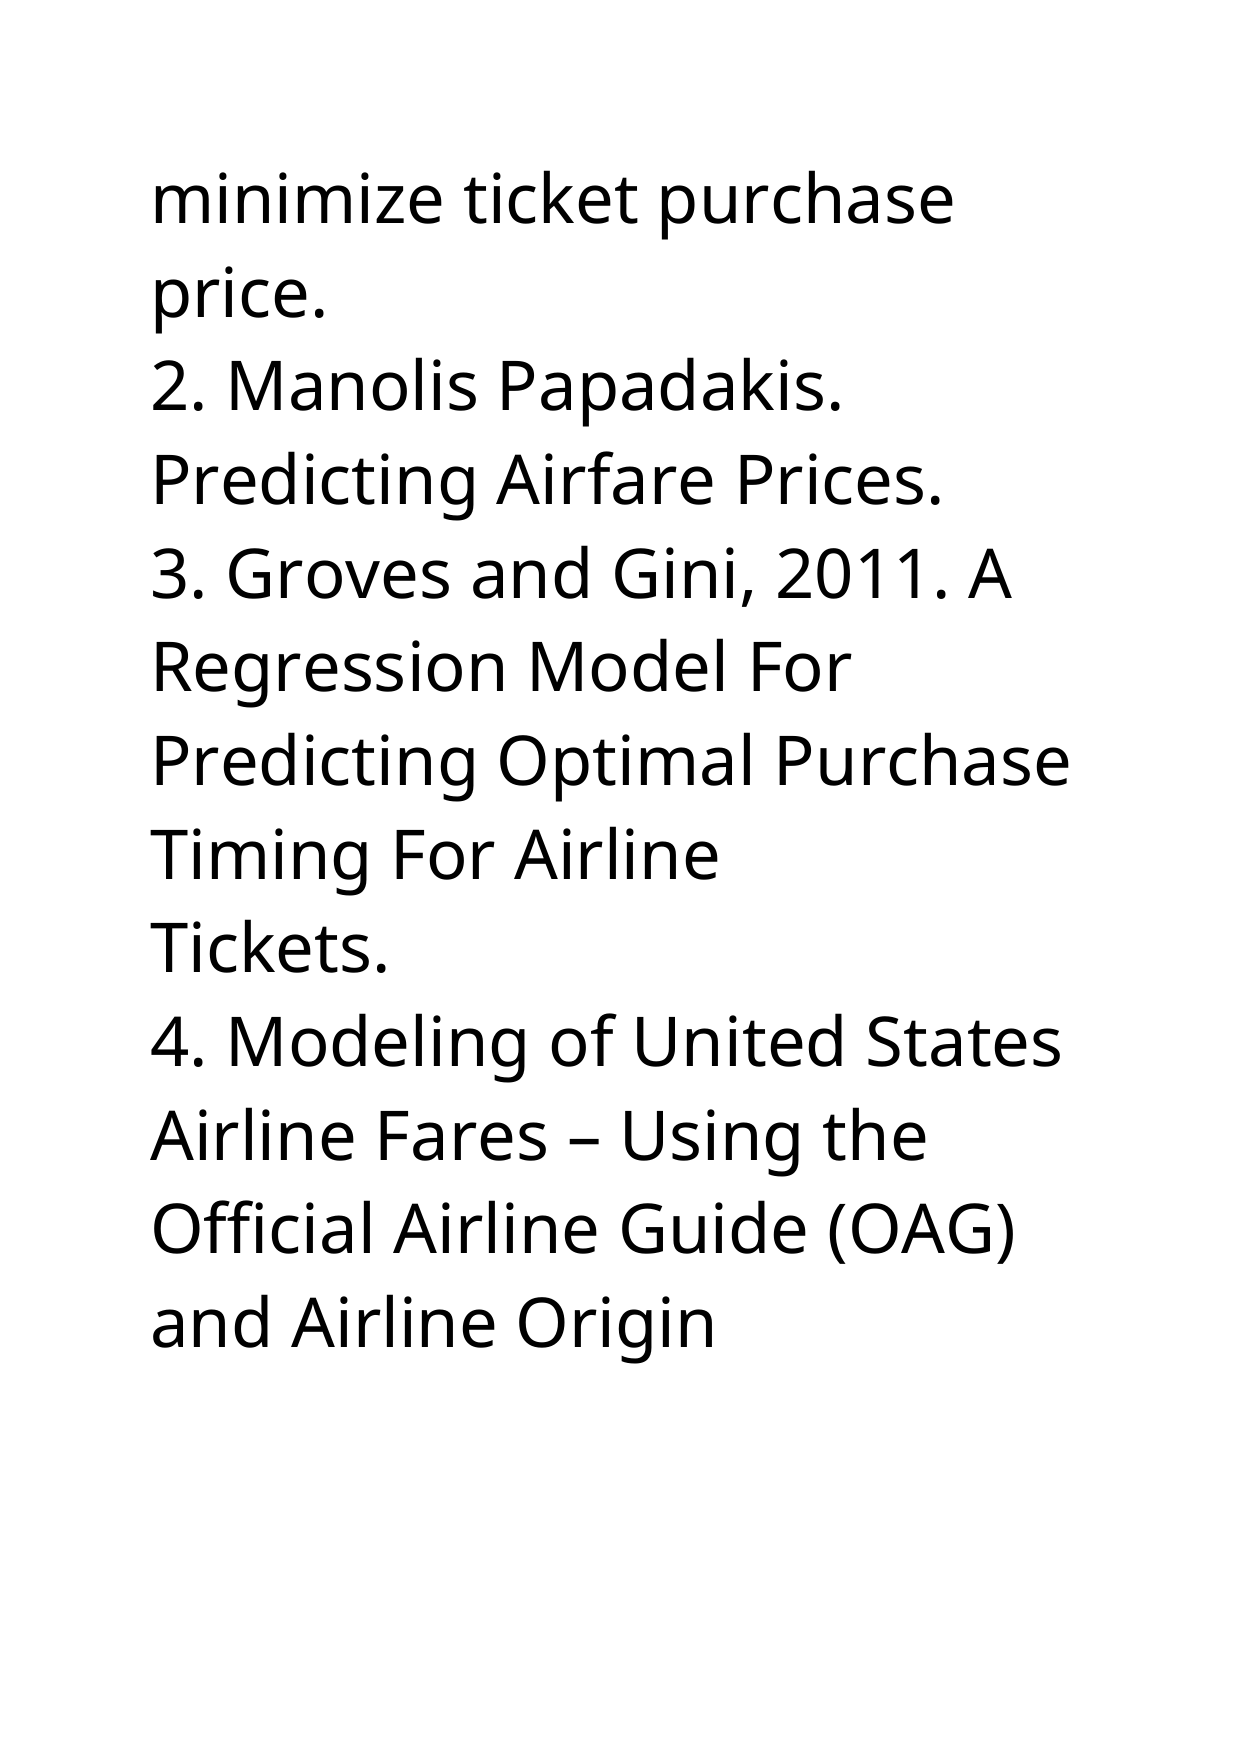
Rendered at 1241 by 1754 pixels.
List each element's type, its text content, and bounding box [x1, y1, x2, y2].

text 4. Modeling of United States Airline Fares – Using the Official Airline Guide (OAG) and Airline Origin [150, 993, 1090, 1367]
text 3. Groves and Gini, 2011. A Regression Model For Predicting Optimal Purchase Timing For Airline [150, 524, 1090, 899]
text 2. Manolis Papadakis. Predicting Airfare Prices. [150, 337, 1090, 524]
text minimize ticket purchase price. [150, 150, 1090, 337]
text Tickets. [150, 899, 1090, 993]
